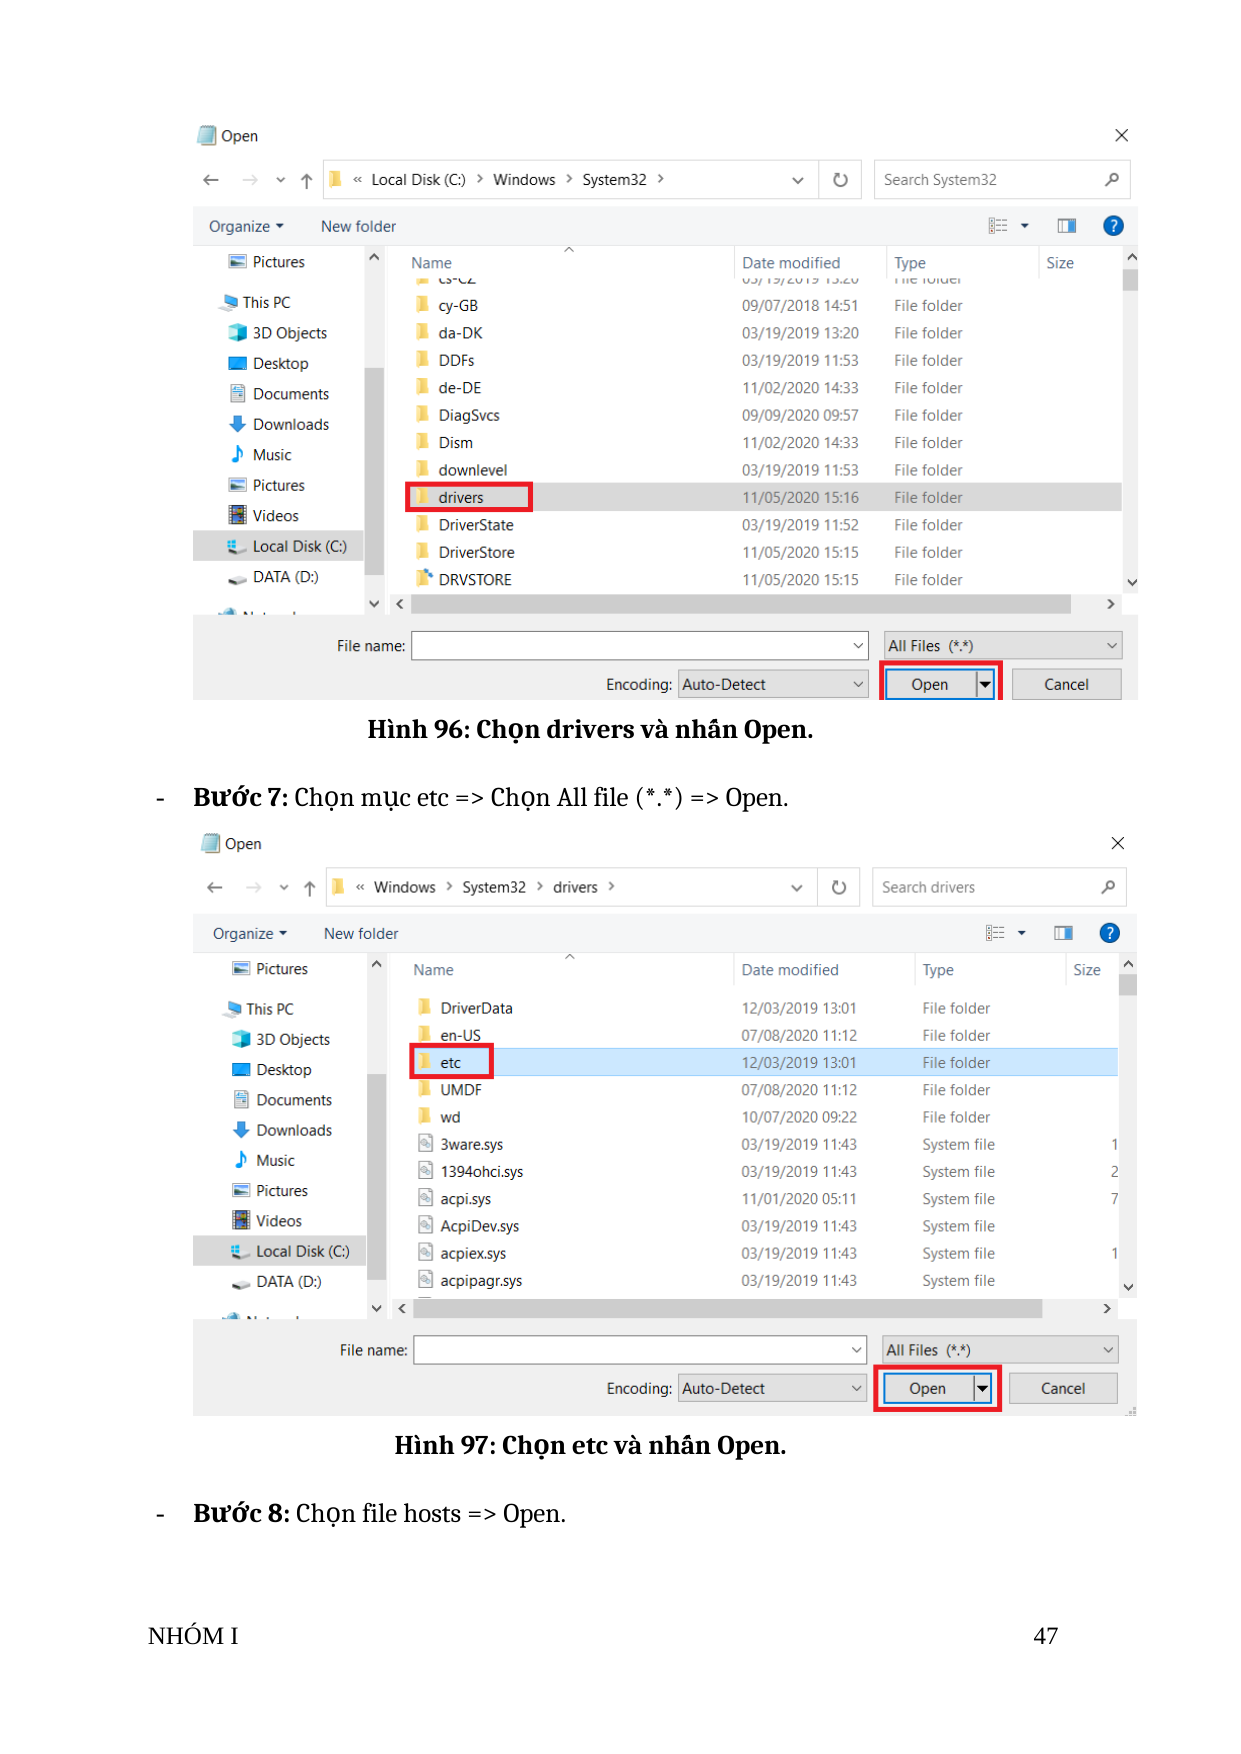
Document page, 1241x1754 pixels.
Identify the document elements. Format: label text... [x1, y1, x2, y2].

list Bước 7: Chọn mục etc => Chọn All file (*.*) => Open. [156, 781, 1063, 813]
text Hình 96: Chọn drivers và nhấn Open. [118, 714, 1063, 745]
picture [193, 829, 1137, 1416]
picture [193, 118, 1139, 700]
text Hình 97: Chọn etc và nhấn Open. [118, 1430, 1063, 1461]
list Bước 8: Chọn file hosts => Open. [156, 1497, 1063, 1529]
